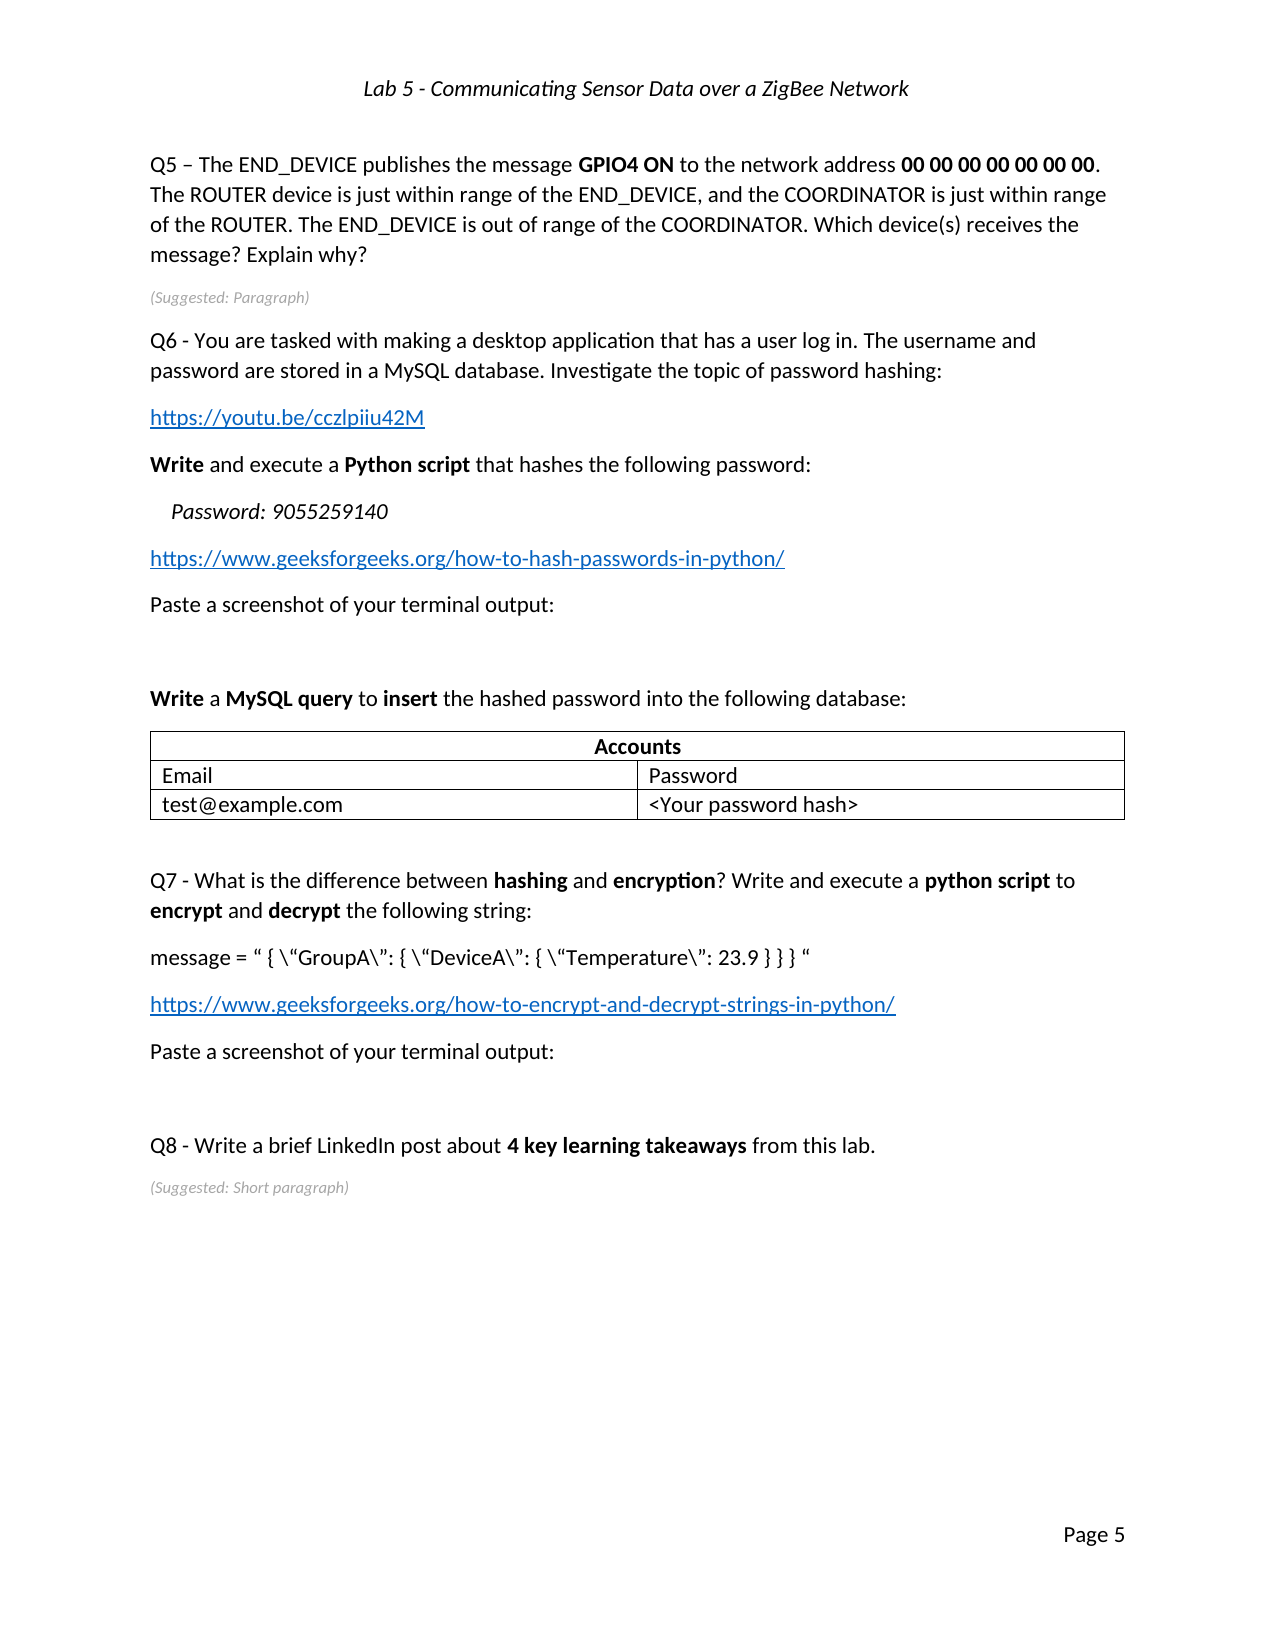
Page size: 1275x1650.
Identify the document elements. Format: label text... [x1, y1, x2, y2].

text Q8 - Write a brief LinkedIn post about 4 key learning takeaways from this lab. [150, 1131, 1125, 1159]
text Write and execute a Python script that hashes the following password: [150, 450, 1125, 478]
text Q6 - You are tasked with making a desktop application that has a user log in. The username and password are stored in a MySQL database. Investigate the topic of password hashing: [150, 326, 1125, 384]
table_cell Password [638, 761, 1124, 789]
text (Suggested: Short paragraph) [150, 1178, 1125, 1198]
table_cell Email [151, 761, 637, 789]
text Paste a screenshot of your terminal output: [150, 591, 1125, 619]
text Q5 – The END_DEVICE publishes the message GPIO4 ON to the network address 00 00 00 00 00 00 00. The ROUTER device is just within range of the END_DEVICE, and the COORDINATOR is just within range of the ROUTER. The END_DEVICE is out of range of the COORDINATOR. Which device(s) receives the message? Explain why? [150, 150, 1125, 269]
text (Suggested: Paragraph) [150, 287, 1125, 308]
text Password: 9055259140 [150, 497, 1125, 525]
text https://www.geeksforgeeks.org/how-to-hash-passwords-in-python/ [150, 544, 1125, 572]
table_cell <Your password hash> [638, 790, 1124, 818]
text https://www.geeksforgeeks.org/how-to-encrypt-and-decrypt-strings-in-python/ [150, 990, 1125, 1018]
text message = “ { \“GroupA\”: { \“DeviceA\”: { \“Temperature\”: 23.9 } } } “ [150, 943, 1125, 971]
text Write a MySQL query to insert the hashed password into the following database: [150, 684, 1125, 712]
table_cell test@example.com [151, 790, 637, 818]
table_header Accounts [151, 732, 1124, 760]
text https://youtu.be/cczlpiiu42M [150, 403, 1125, 431]
text Paste a screenshot of your terminal output: [150, 1037, 1125, 1065]
text Q7 - What is the difference between hashing and encryption? Write and execute a python script to encrypt and decrypt the following string: [150, 866, 1125, 924]
